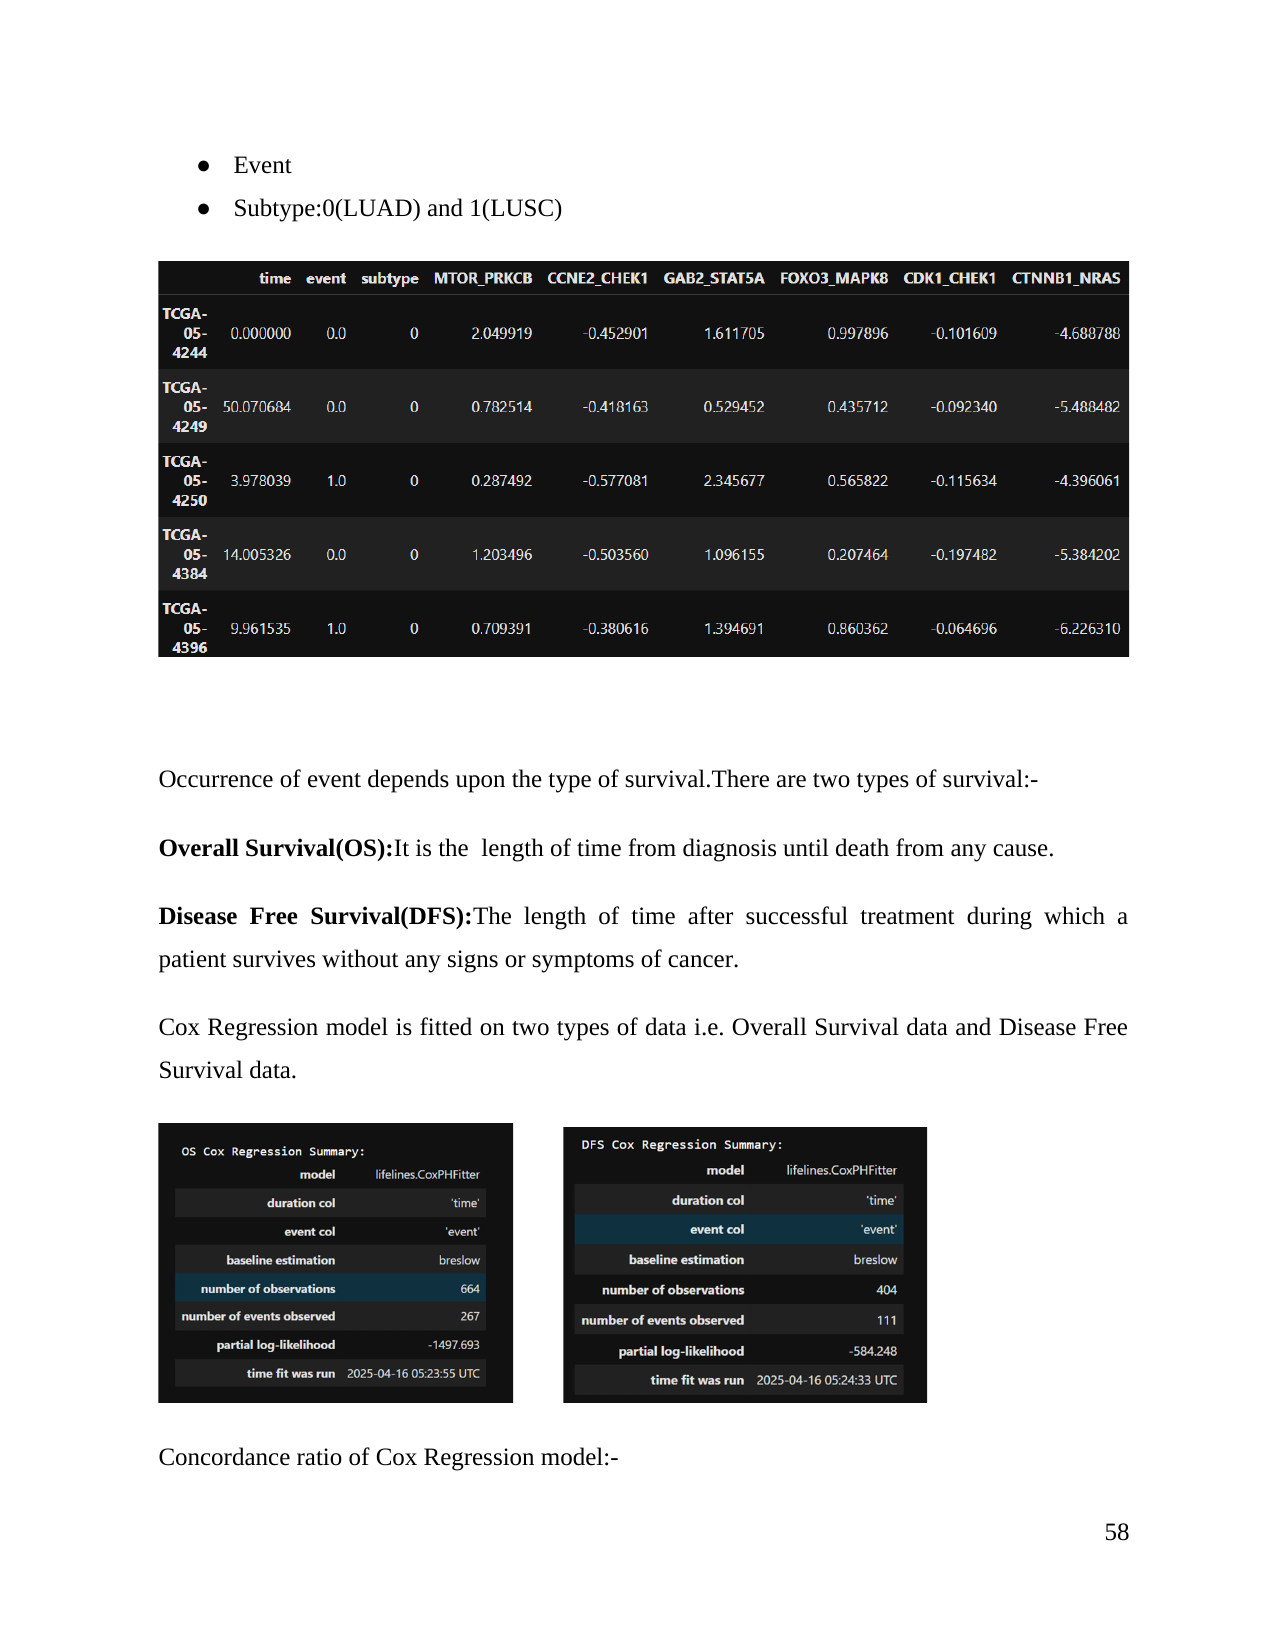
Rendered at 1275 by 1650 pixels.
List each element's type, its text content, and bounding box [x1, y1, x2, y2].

picture [158, 1123, 514, 1403]
text Cox Regression model is fitted on two types of data i.e. Overall Survival data and Disease Free Survival data. [158, 1012, 1129, 1084]
text Concordance ratio of Cox Regression model:- [158, 1442, 1129, 1471]
text Overall Survival(OS):It is the length of time from diagnosis until death from any cause. [158, 833, 1129, 861]
text Occurrence of event depends upon the type of survival.There are two types of survival:- [158, 764, 1129, 793]
list Event [196, 150, 1129, 179]
picture [563, 1127, 928, 1403]
picture [158, 261, 1130, 657]
text Disease Free Survival(DFS):The length of time after successful treatment during which a patient survives without any signs or symptoms of cancer. [158, 901, 1129, 973]
list Subtype:0(LUAD) and 1(LUSC) [196, 193, 1129, 222]
